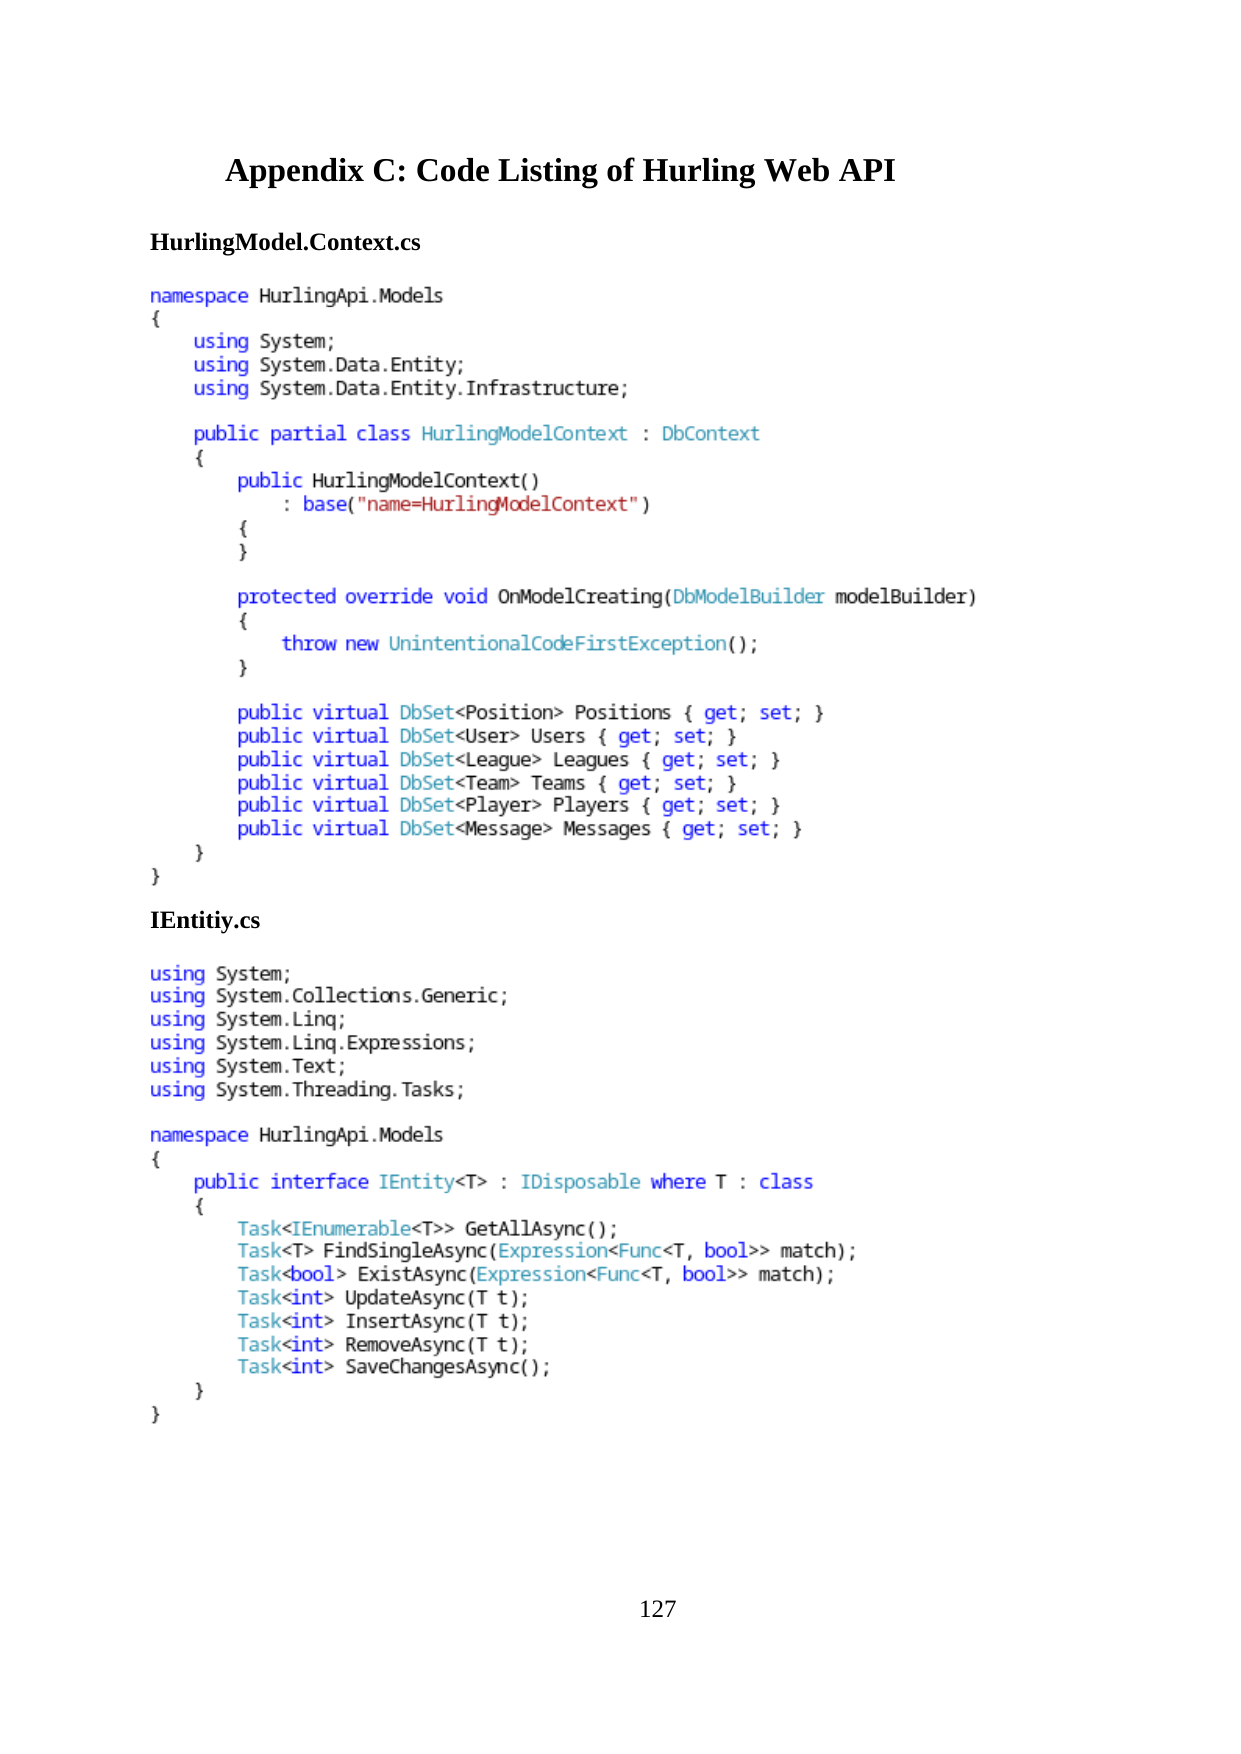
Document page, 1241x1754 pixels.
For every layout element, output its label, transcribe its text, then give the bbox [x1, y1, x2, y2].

subtitle IEntitiy.cs [150, 905, 1090, 934]
subtitle HurlingModel.Context.cs [150, 227, 1090, 255]
subtitle Appendix C: Code Listing of Hurling Web API [150, 150, 1090, 188]
